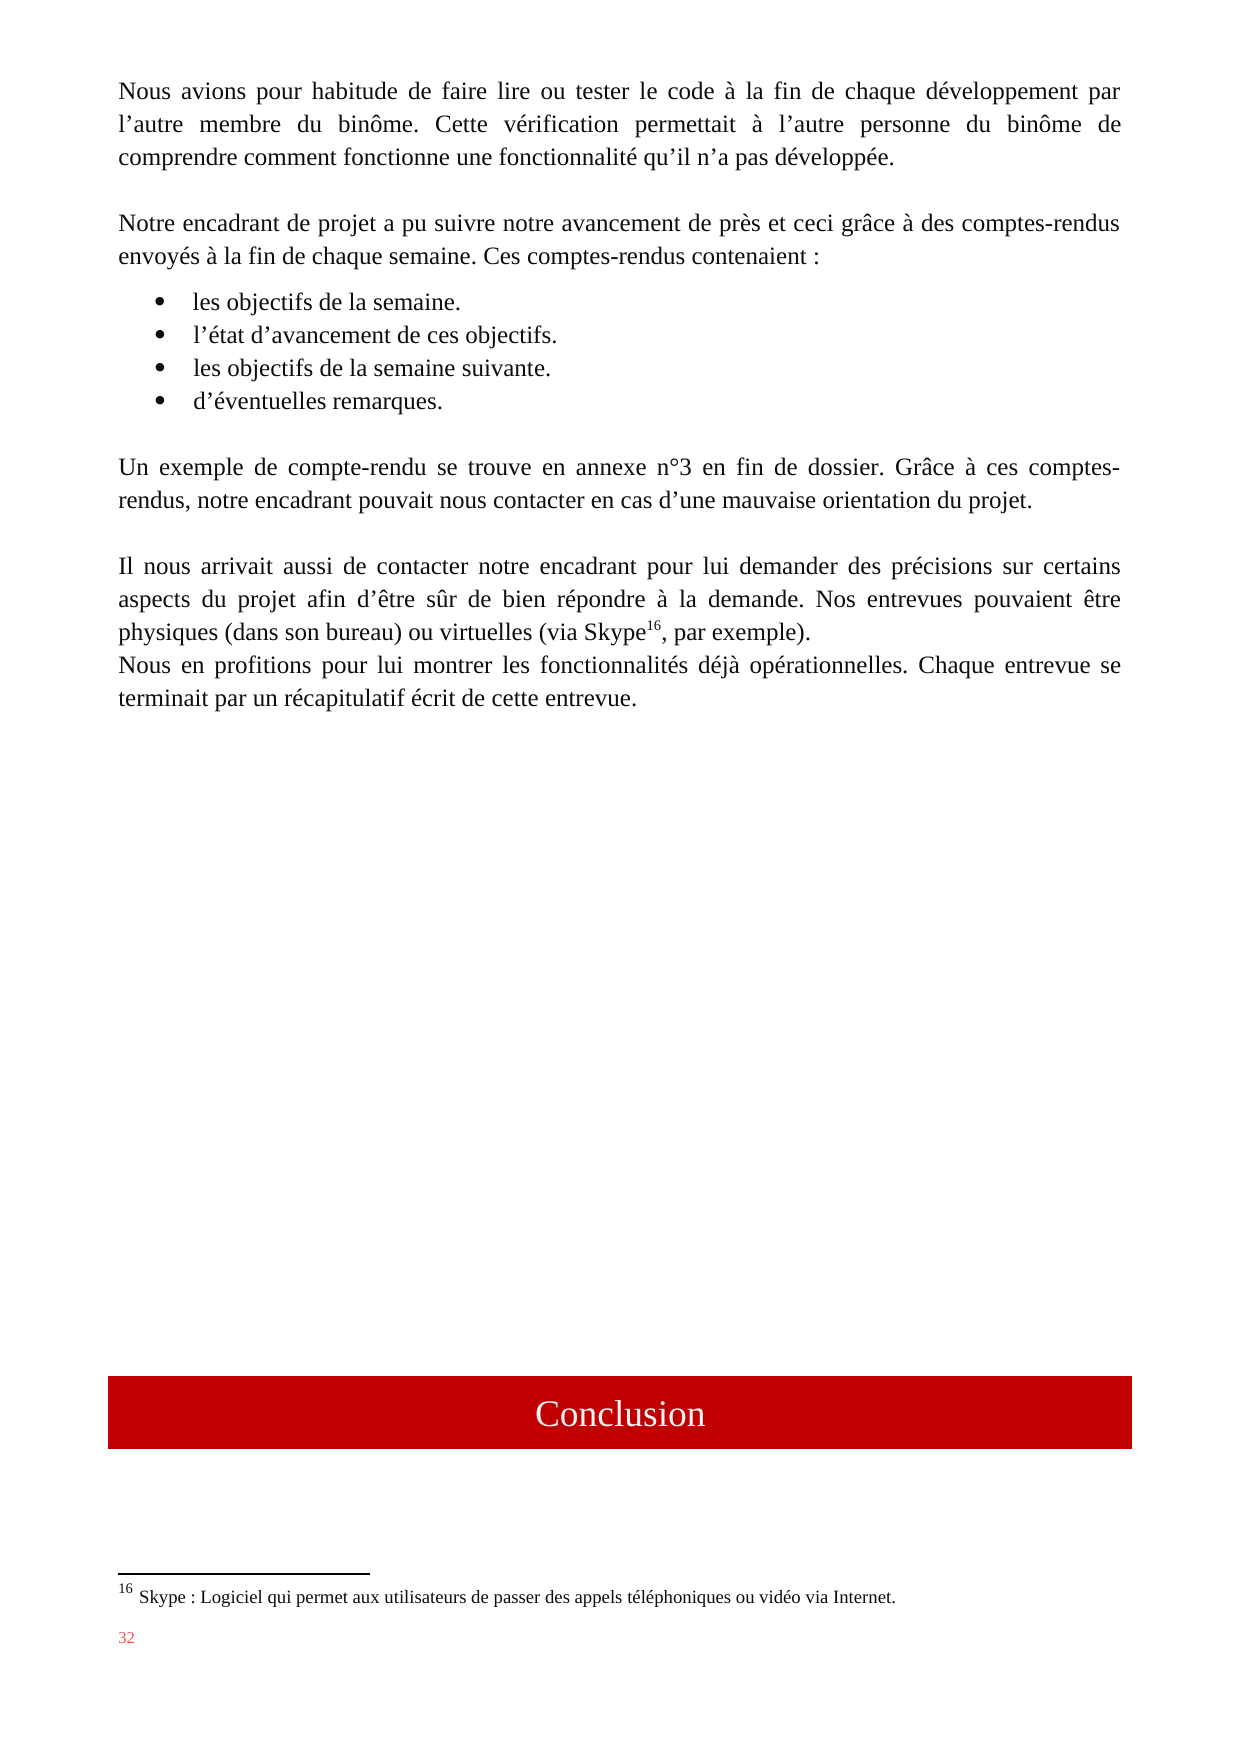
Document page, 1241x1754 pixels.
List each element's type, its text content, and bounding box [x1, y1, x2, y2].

list les objectifs de la semaine suivante. [156, 353, 1122, 381]
list d’éventuelles remarques. [156, 386, 1122, 414]
text Nous en profitions pour lui montrer les fonctionnalités déjà opérationnelles. Chaque entrevue se terminait par un récapitulatif écrit de cette entrevue. [118, 650, 1122, 712]
text Nous avions pour habitude de faire lire ou tester le code à la fin de chaque développement par l’autre membre du binôme. Cette vérification permettait à l’autre personne du binôme de comprendre comment fonctionne une fonctionnalité qu’il n’a pas développée. [118, 76, 1122, 171]
text Il nous arrivait aussi de contacter notre encadrant pour lui demander des précisions sur certains aspects du projet afin d’être sûr de bien répondre à la demande. Nos entrevues pouvaient être physiques (dans son bureau) ou virtuelles (via Skype, par exemple). [118, 551, 1122, 646]
list l’état d’avancement de ces objectifs. [156, 320, 1122, 348]
subtitle Conclusion [110, 1379, 1130, 1447]
text Un exemple de compte-rendu se trouve en annexe n°3 en fin de dossier. Grâce à ces comptes-rendus, notre encadrant pouvait nous contacter en cas d’une mauvaise orientation du projet. [118, 452, 1122, 513]
list les objectifs de la semaine. [155, 287, 1122, 315]
text Notre encadrant de projet a pu suivre notre avancement de près et ceci grâce à des comptes-rendus envoyés à la fin de chaque semaine. Ces comptes-rendus contenaient : [118, 208, 1122, 270]
